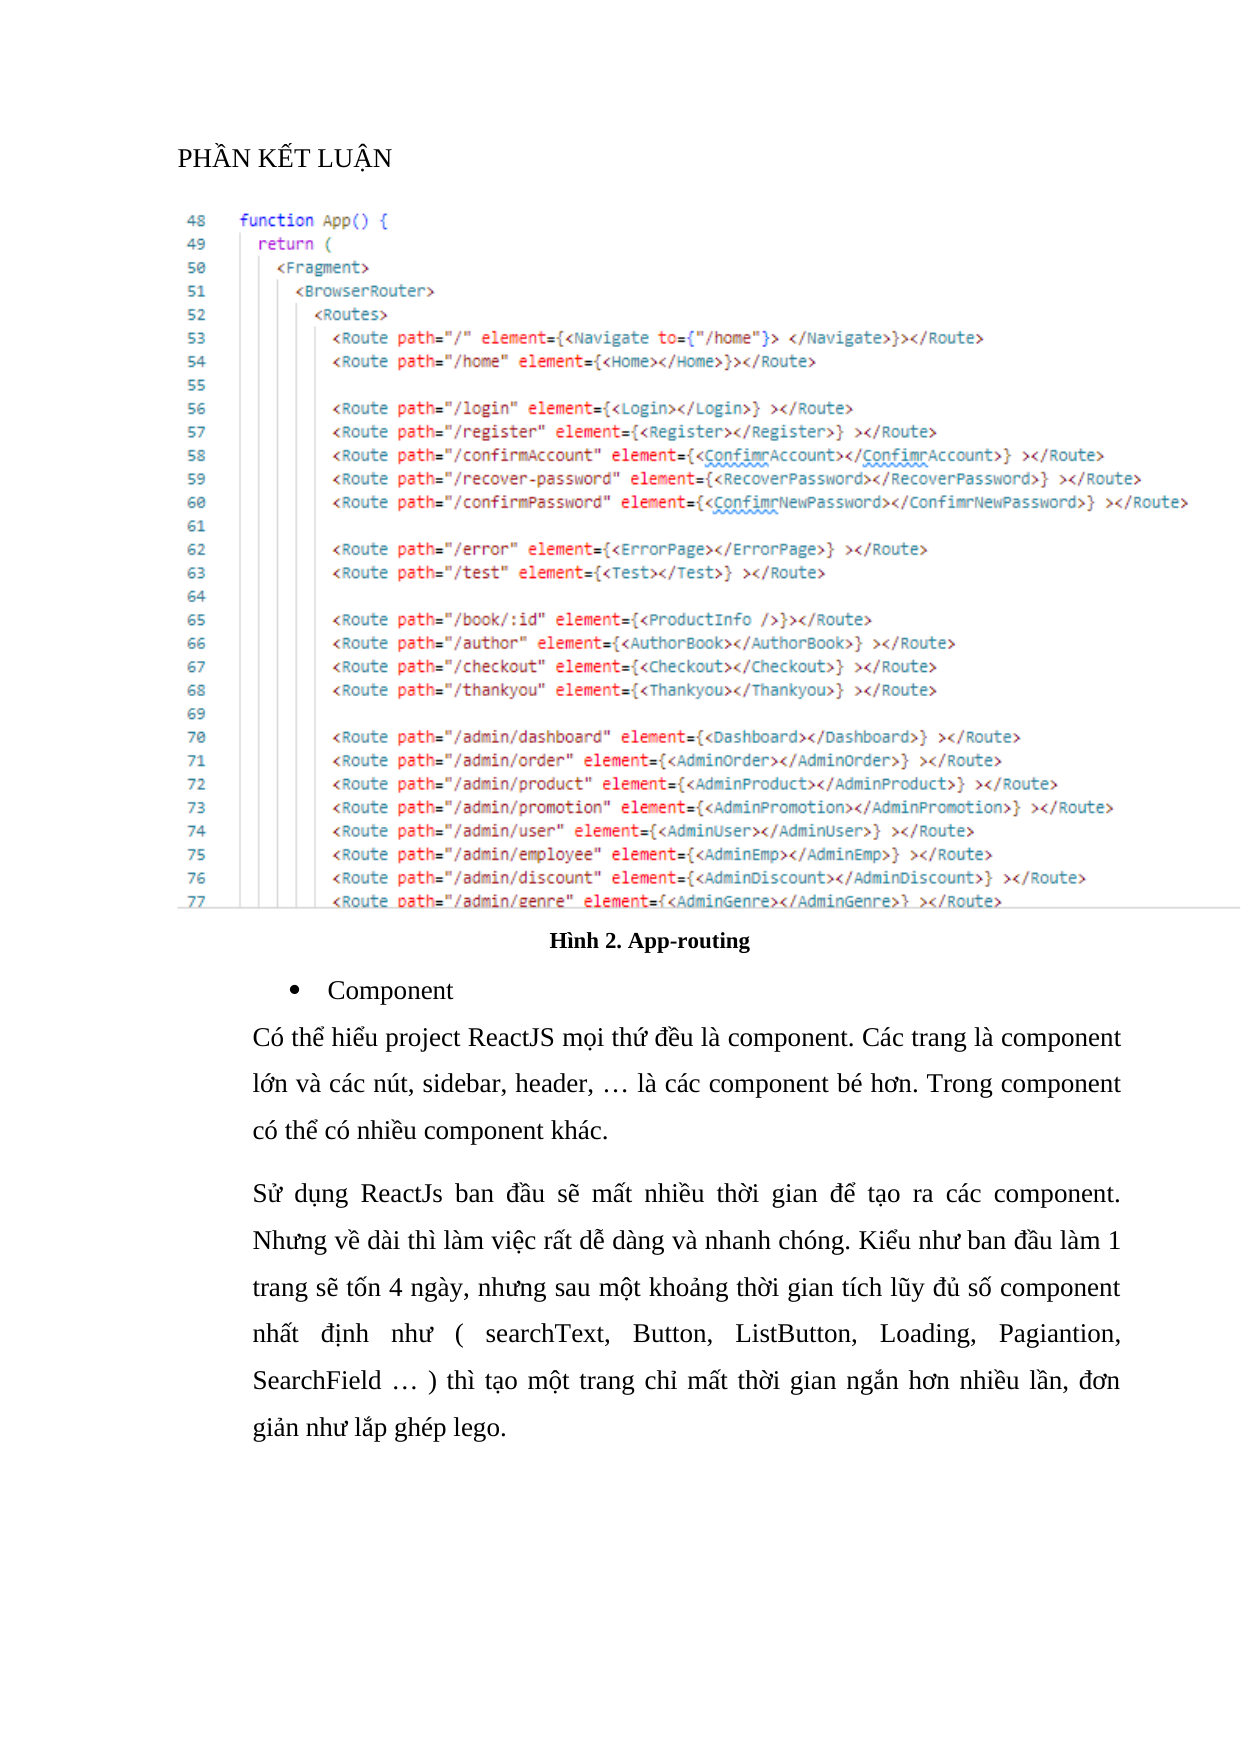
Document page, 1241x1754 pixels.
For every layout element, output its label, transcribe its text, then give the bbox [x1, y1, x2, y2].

text Sử dụng ReactJs ban đầu sẽ mất nhiều thời gian để tạo ra các component. Nhưng về dài thì làm việc rất dễ dàng và nhanh chóng. Kiểu như ban đầu làm 1 trang sẽ tốn 4 ngày, nhưng sau một khoảng thời gian tích lũy đủ số component nhất định như ( searchText, Button, ListButton, Loading, Pagiantion, SearchField … ) thì tạo một trang chỉ mất thời gian ngắn hơn nhiều lần, đơn giản như lắp ghép lego. [252, 1177, 1122, 1442]
list Component [290, 974, 1122, 1005]
picture [177, 204, 1241, 912]
text Có thể hiểu project ReactJS mọi thứ đều là component. Các trang là component lớn và các nút, sidebar, header, … là các component bé hơn. Trong component có thể có nhiều component khác. [252, 1021, 1122, 1145]
text Hình 2. App-routing [177, 927, 1122, 953]
